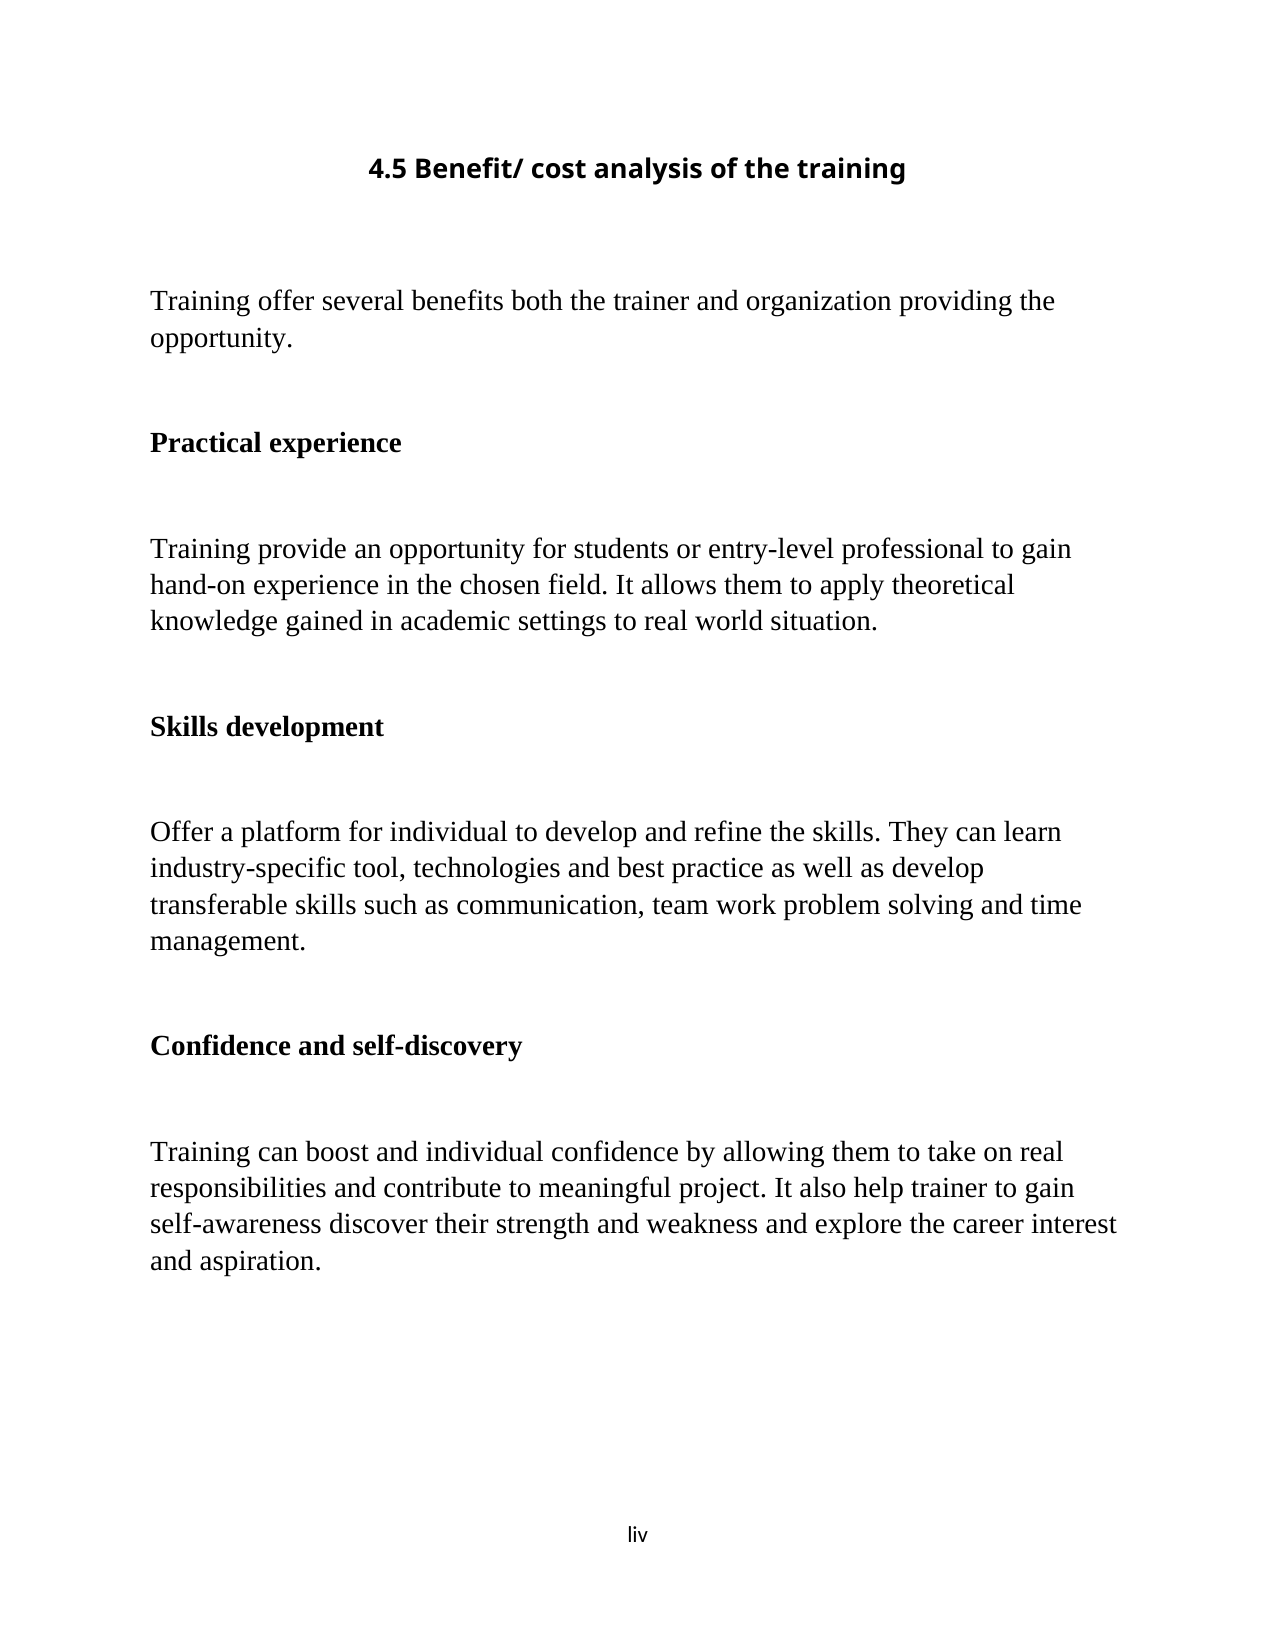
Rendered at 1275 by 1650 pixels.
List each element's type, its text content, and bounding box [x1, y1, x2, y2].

text Offer a platform for individual to develop and refine the skills. They can learn industry-specific tool, technologies and best practice as well as develop transferable skills such as communication, team work problem solving and time management. [150, 814, 1125, 956]
text Skills development [150, 709, 1125, 742]
subtitle 4.5 Benefit/ cost analysis of the training [150, 150, 1125, 187]
text Practical experience [150, 425, 1125, 459]
text Training provide an opportunity for students or entry-level professional to gain hand-on experience in the chosen field. It allows them to apply theoretical knowledge gained in academic settings to real world situation. [150, 531, 1125, 637]
text Confidence and self-discovery [150, 1028, 1125, 1062]
text Training offer several benefits both the trainer and organization providing the opportunity. [150, 283, 1125, 353]
text Training can boost and individual confidence by allowing them to take on real responsibilities and contribute to meaningful project. It also help trainer to gain self-awareness discover their strength and weakness and explore the career interest and aspiration. [150, 1134, 1125, 1276]
